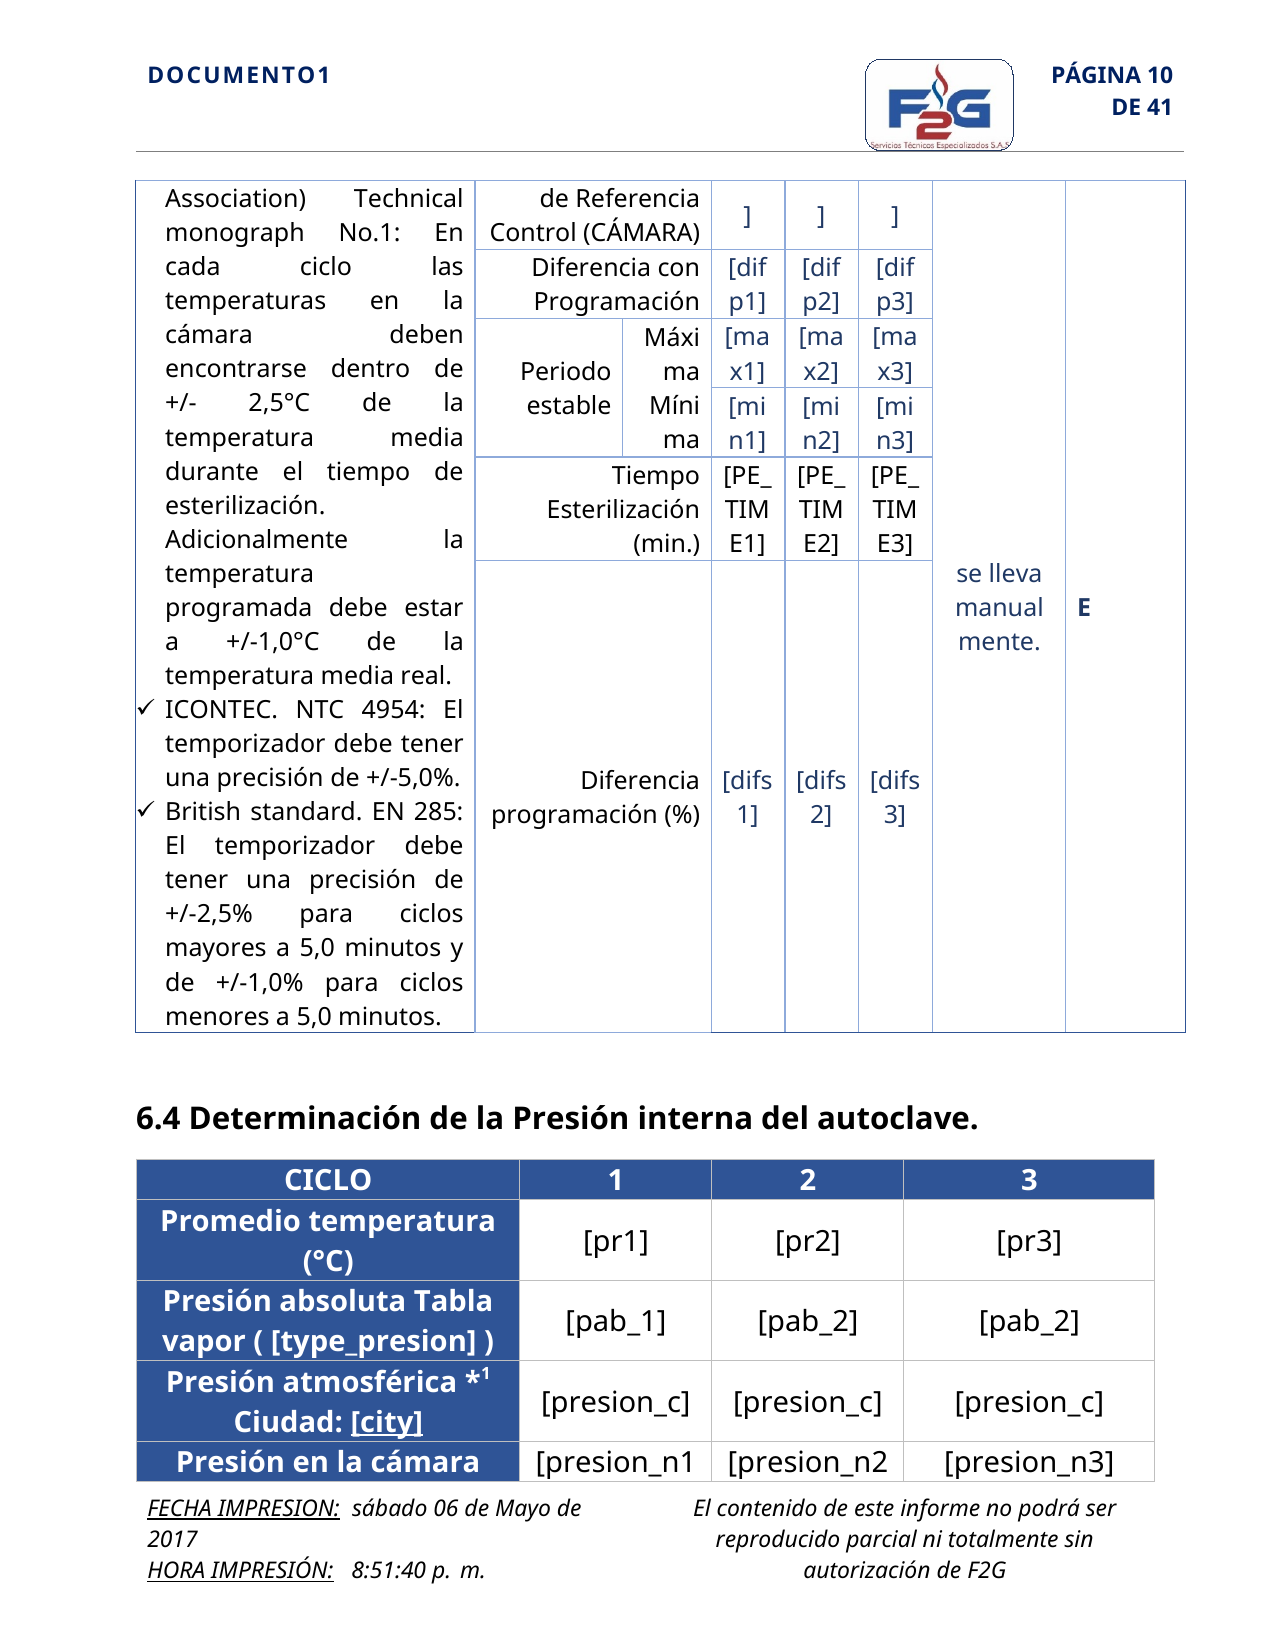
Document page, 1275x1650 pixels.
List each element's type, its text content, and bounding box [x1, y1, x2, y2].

table_cell [presion_n1] [520, 1442, 711, 1481]
table_cell [min3] [859, 388, 932, 456]
picture [865, 59, 1013, 150]
table_cell [pr3] [859, 181, 932, 249]
table_cell [presion_c] [520, 1361, 711, 1441]
table_cell [max1] [712, 319, 784, 387]
table_cell [pab_2] [904, 1281, 1154, 1360]
text 6.4 Determinación de la Presión interna del autoclave. [136, 1096, 1163, 1138]
table_cell Promedio Sensor de Referencia Control (CÁMARA) [476, 181, 711, 249]
table_cell [presion_c] [712, 1361, 903, 1441]
table_cell Diferencia programación (%) [476, 561, 711, 1032]
table_cell [pr1] [712, 181, 784, 249]
table_cell Diferencia con Programación [476, 250, 711, 318]
table_header 3 [904, 1160, 1154, 1199]
table_cell [pab_1] [520, 1281, 711, 1360]
table_cell El tiempo se lleva manualmente. [933, 181, 1065, 1032]
table_cell [pr2] [786, 181, 858, 249]
table_cell [min1] [712, 388, 784, 456]
table_cell [presion_n2] [712, 1442, 903, 1481]
table_cell [min2] [786, 388, 858, 456]
table_cell [difs2] [786, 561, 858, 1032]
table_cell [pr2] [712, 1200, 903, 1280]
table_cell [presion_c] [904, 1361, 1154, 1441]
table_cell Presión atmosférica *1 Ciudad: [city] [137, 1361, 519, 1441]
table_cell [presion_n3] [904, 1442, 1154, 1481]
table_header 2 [712, 1160, 903, 1199]
table_header 1 [520, 1160, 711, 1199]
table_cell [PE_TIME1] [712, 458, 784, 559]
table_cell Periodo estable [476, 319, 622, 456]
table_cell [difs3] [859, 561, 932, 1032]
table_cell [pr1] [520, 1200, 711, 1280]
table_cell [difp2] [786, 250, 858, 318]
table_cell Presión en la cámara ([type_presion]) [137, 1442, 519, 1481]
table_header CICLO [137, 1160, 519, 1199]
table_cell Promedio temperatura (°C) [137, 1200, 519, 1280]
table_cell Máxima Mínima [623, 319, 711, 456]
table_cell [difp3] [859, 250, 932, 318]
table_cell [pab_2] [712, 1281, 903, 1360]
table_cell [max2] [786, 319, 858, 387]
table_cell [PE_TIME3] [859, 458, 932, 559]
table_cell [max3] [859, 319, 932, 387]
table_cell [difp1] [712, 250, 784, 318]
table_cell [pr3] [904, 1200, 1154, 1280]
table_cell CUMPLE [1066, 181, 1185, 1032]
table_cell Tiempo Esterilización (min.) [476, 458, 711, 559]
table_cell Presión absoluta Tabla vapor ( [type_presion] ) [137, 1281, 519, 1360]
table_cell [PE_TIME2] [786, 458, 858, 559]
table_cell [difs1] [712, 561, 784, 1032]
